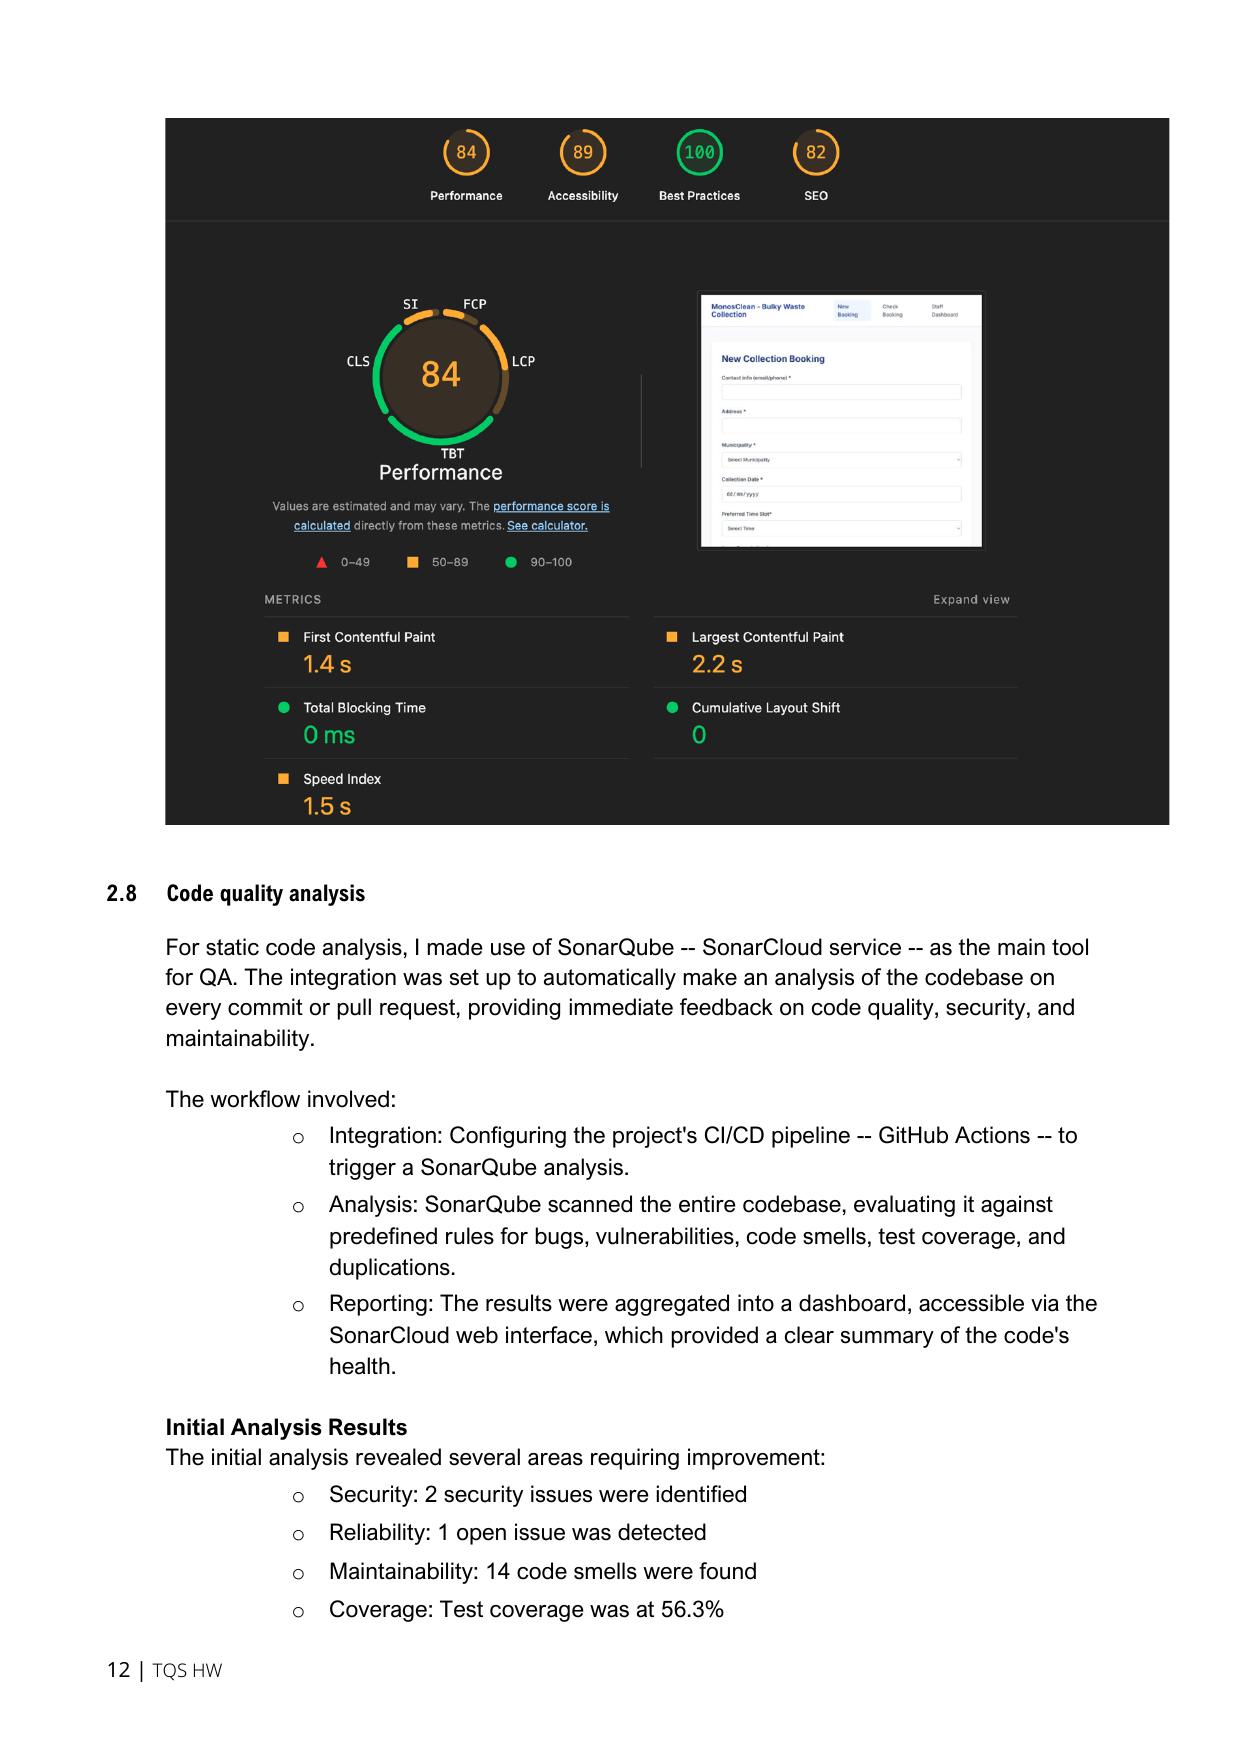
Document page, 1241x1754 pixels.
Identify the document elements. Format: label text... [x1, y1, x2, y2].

text The initial analysis revealed several areas requiring improvement: [165, 1443, 1110, 1471]
list Reliability: 1 open issue was detected [291, 1518, 1110, 1547]
picture [165, 118, 1170, 825]
list Maintainability: 14 code smells were found [291, 1557, 1110, 1586]
text The workflow involved: [165, 1084, 1110, 1112]
list Analysis: SonarQube scanned the entire codebase, evaluating it against predefined rules for bugs, vulnerabilities, code smells, test coverage, and duplications. [291, 1190, 1110, 1280]
text Initial Analysis Results [165, 1412, 1110, 1440]
subtitle Code quality analysis [106, 877, 1110, 907]
list Integration: Configuring the project's CI/CD pipeline -- GitHub Actions -- to trigger a SonarQube analysis. [291, 1121, 1110, 1181]
list Coverage: Test coverage was at 56.3% [291, 1595, 1110, 1624]
text For static code analysis, I made use of SonarQube -- SonarCloud service -- as the main tool for QA. The integration was set up to automatically make an analysis of the codebase on every commit or pull request, providing immediate feedback on code quality, security, and maintainability. [165, 932, 1110, 1051]
list Security: 2 security issues were identified [291, 1479, 1110, 1509]
list Reporting: The results were aggregated into a dashboard, accessible via the SonarCloud web interface, which provided a clear summary of the code's health. [291, 1289, 1110, 1379]
